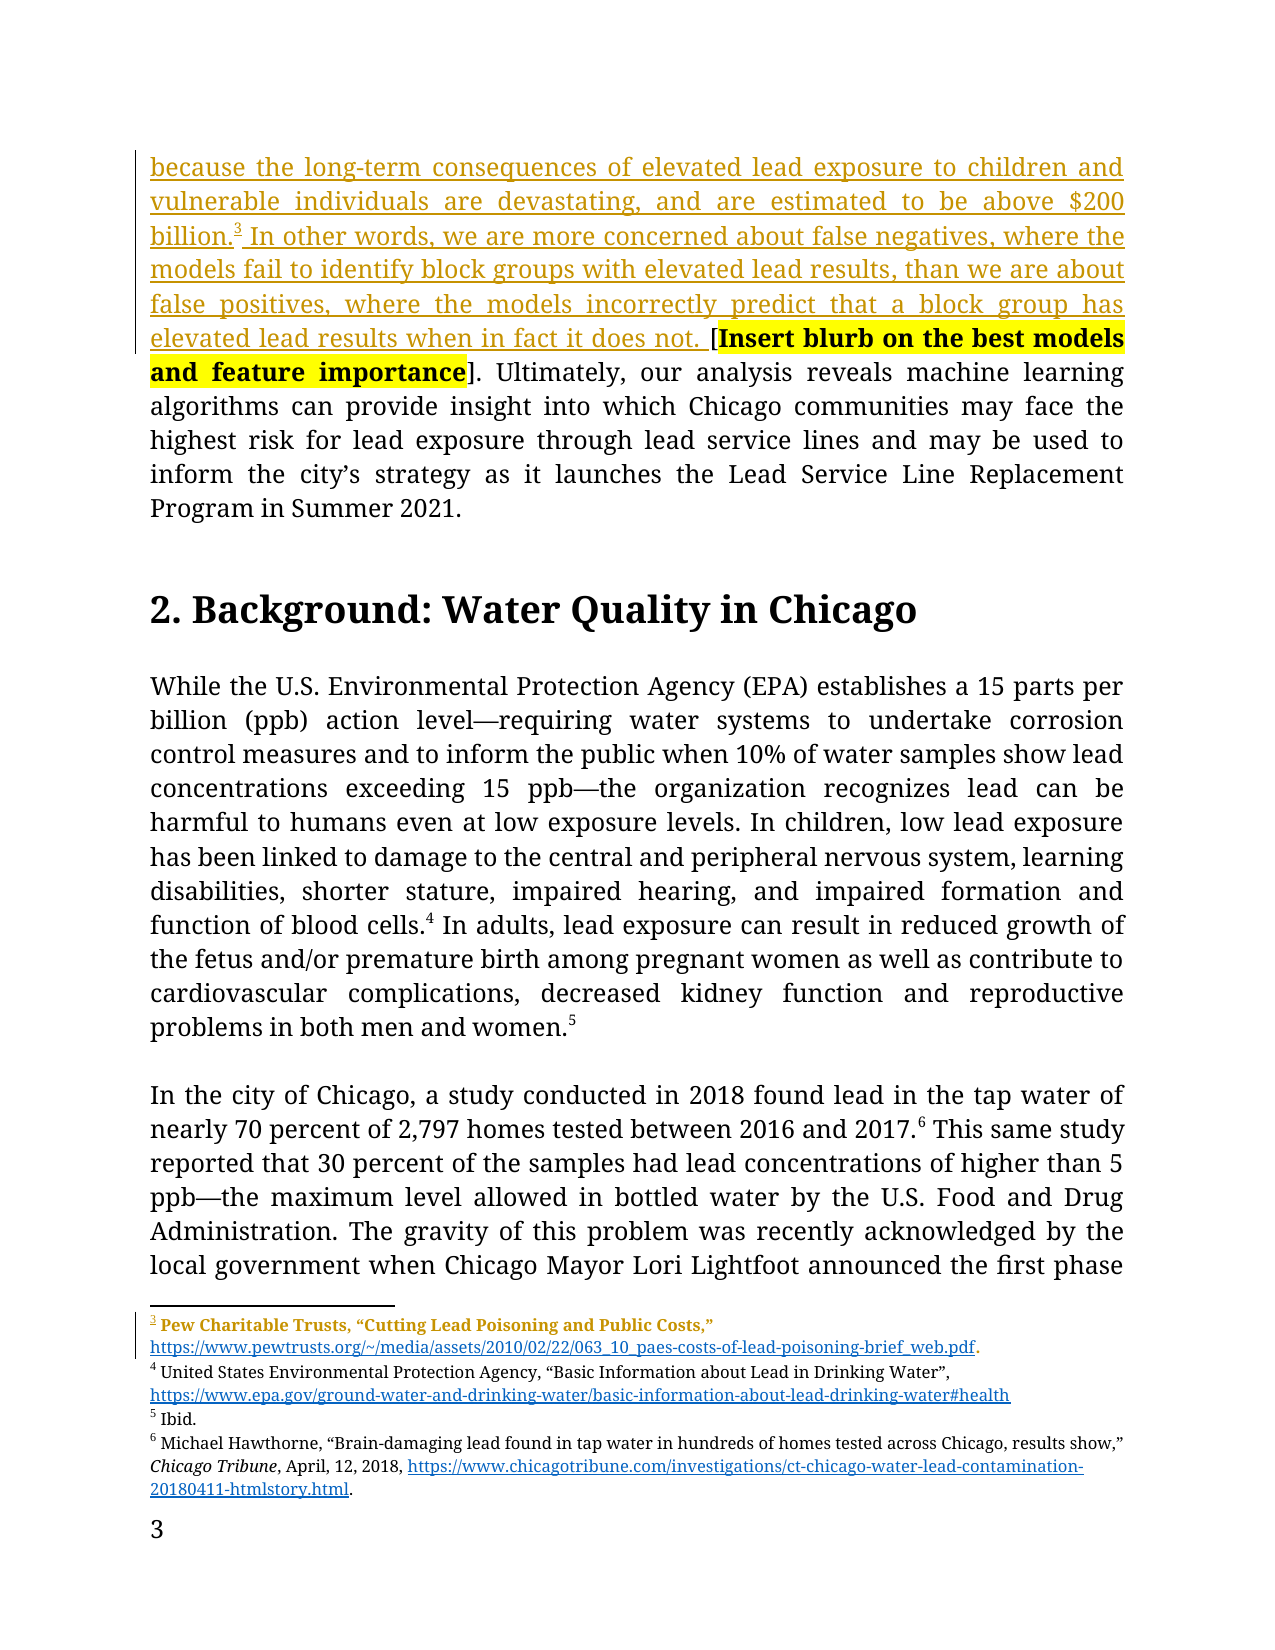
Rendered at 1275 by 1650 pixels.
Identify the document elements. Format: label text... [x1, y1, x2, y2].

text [150, 1078, 1125, 1282]
text While the U.S. Environmental Protection Agency (EPA) establishes a 15 parts per billion (ppb) action level—requiring water systems to undertake corrosion control measures and to inform the public when 10% of water samples show lead concentrations exceeding 15 ppb—the organization recognizes lead can be harmful to humans even at low exposure levels. In children, low lead exposure has been linked to damage to the central and peripheral nervous system, learning disabilities, shorter stature, impaired hearing, and impaired formation and function of blood cells. In adults, lead exposure can result in reduced growth of the fetus and/or premature birth among pregnant women as well as contribute to cardiovascular complications, decreased kidney function and reproductive problems in both men and women. [150, 669, 1125, 1043]
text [150, 150, 1125, 213]
subtitle 2. Background: Water Quality in Chicago [150, 584, 1125, 635]
